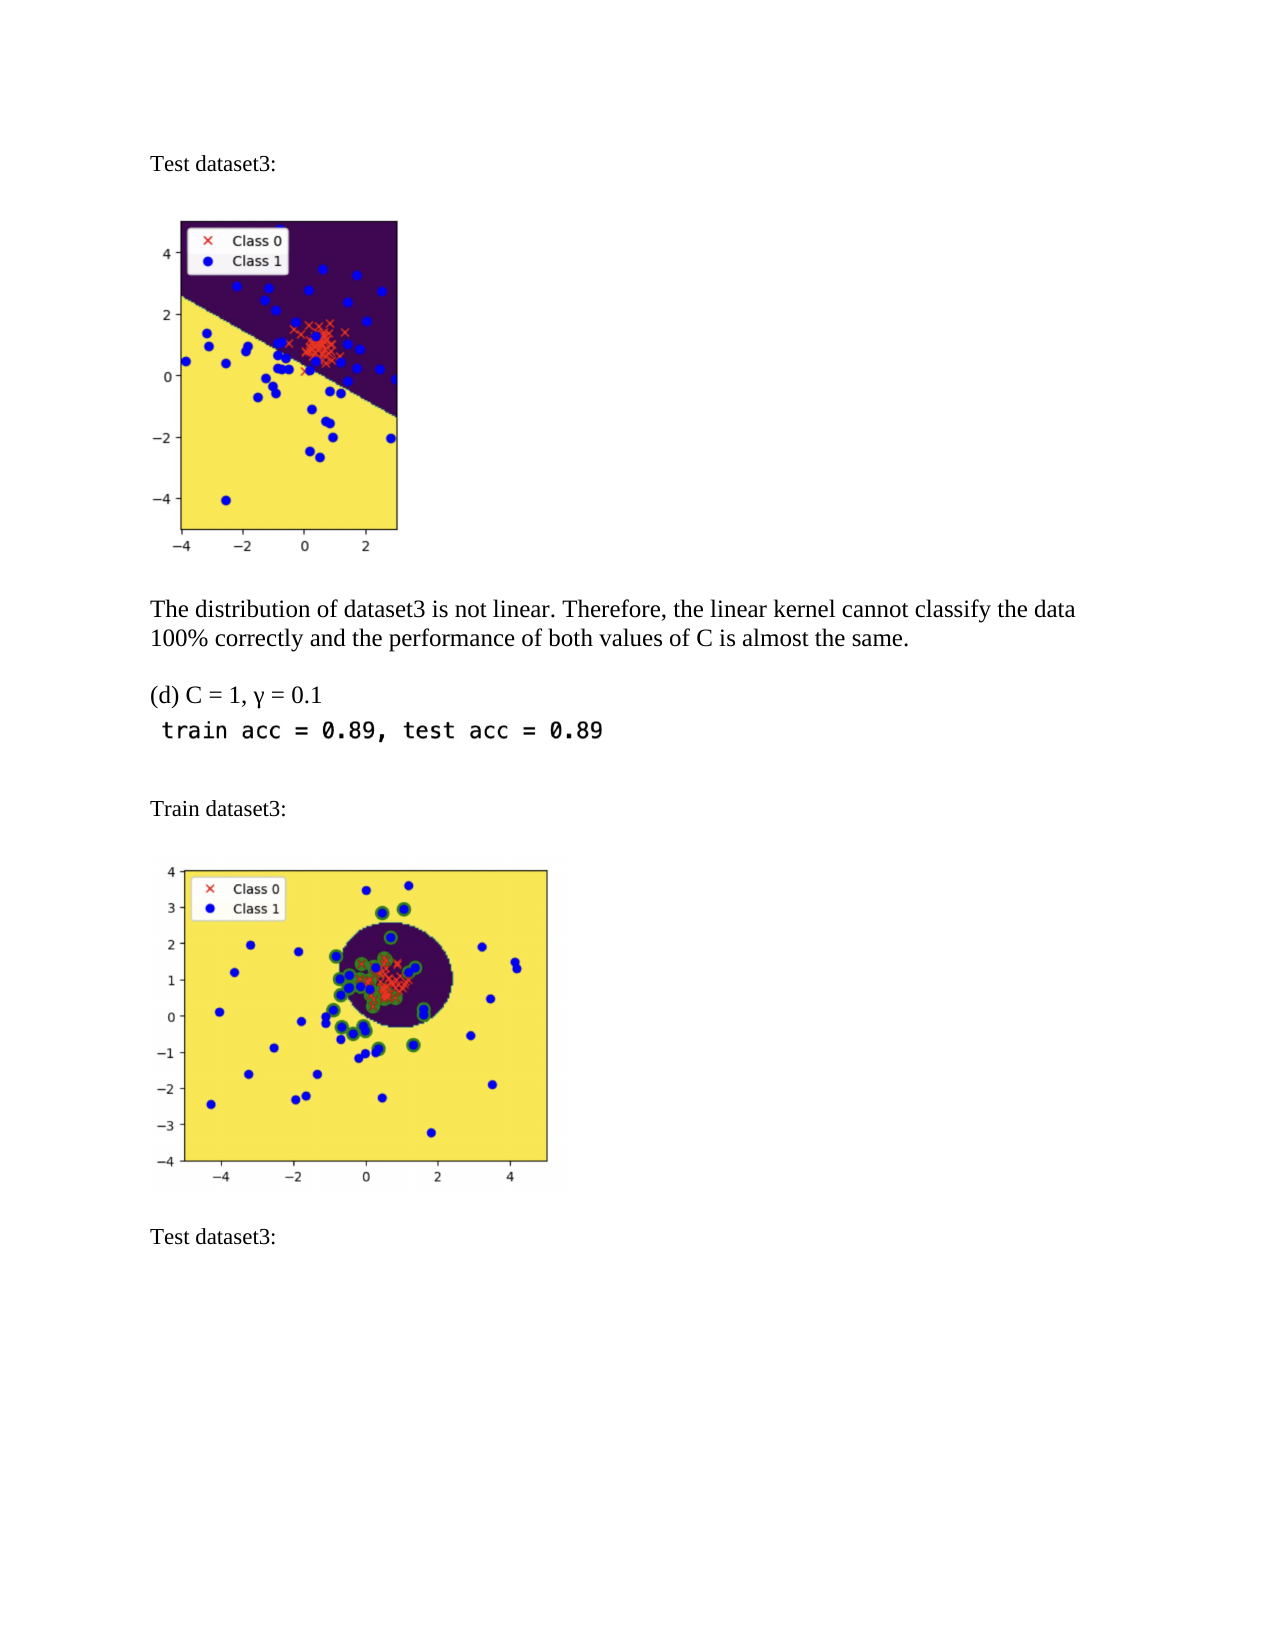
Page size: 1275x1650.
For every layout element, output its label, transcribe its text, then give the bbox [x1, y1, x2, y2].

text Test dataset3: [150, 1223, 1125, 1249]
text Test dataset3: [150, 150, 1125, 176]
picture [150, 205, 424, 566]
text Train dataset3: [150, 795, 1125, 822]
picture [150, 709, 644, 766]
text The distribution of dataset3 is not linear. Therefore, the linear kernel cannot classify the data 100% correctly and the performance of both values of C is almost the same. [150, 594, 1125, 652]
picture [150, 850, 567, 1194]
text (d) C = 1, γ = 0.1 [150, 680, 1125, 709]
